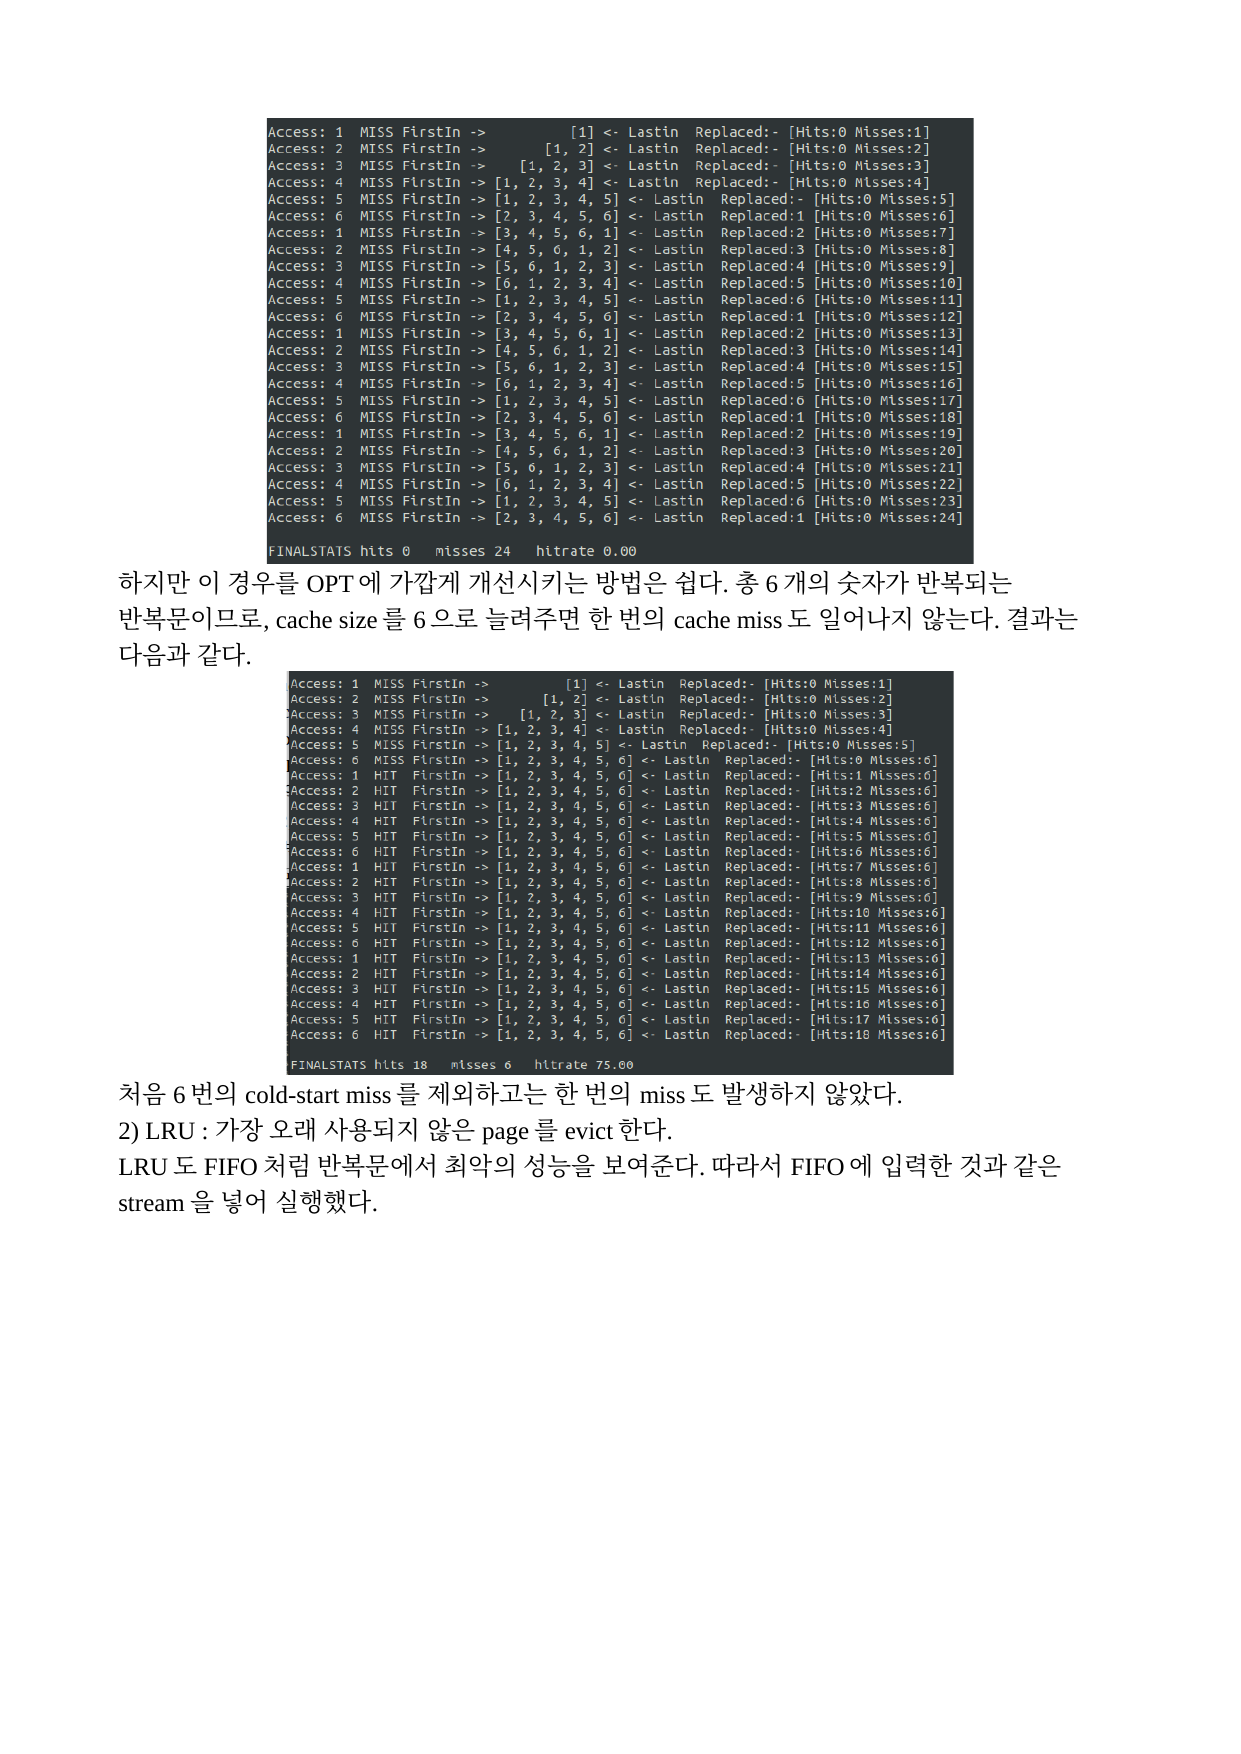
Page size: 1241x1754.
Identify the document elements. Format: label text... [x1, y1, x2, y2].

picture [286, 671, 954, 1075]
text 2) LRU : 가장 오래 사용되지 않은 page를 evict한다. [118, 1110, 1122, 1146]
text LRU도 FIFO처럼 반복문에서 최악의 성능을 보여준다. 따라서 FIFO에 입력한 것과 같은 stream을 넣어 실행했다. [118, 1146, 1122, 1218]
text 처음 6번의 cold-start miss를 제외하고는 한 번의 miss도 발생하지 않았다. [118, 1074, 1122, 1110]
picture [266, 118, 974, 564]
text 하지만 이 경우를 OPT에 가깝게 개선시키는 방법은 쉽다. 총 6개의 숫자가 반복되는 반복문이므로, cache size를 6으로 늘려주면 한 번의 cache miss도 일어나지 않는다. 결과는 다음과 같다. [118, 563, 1122, 671]
